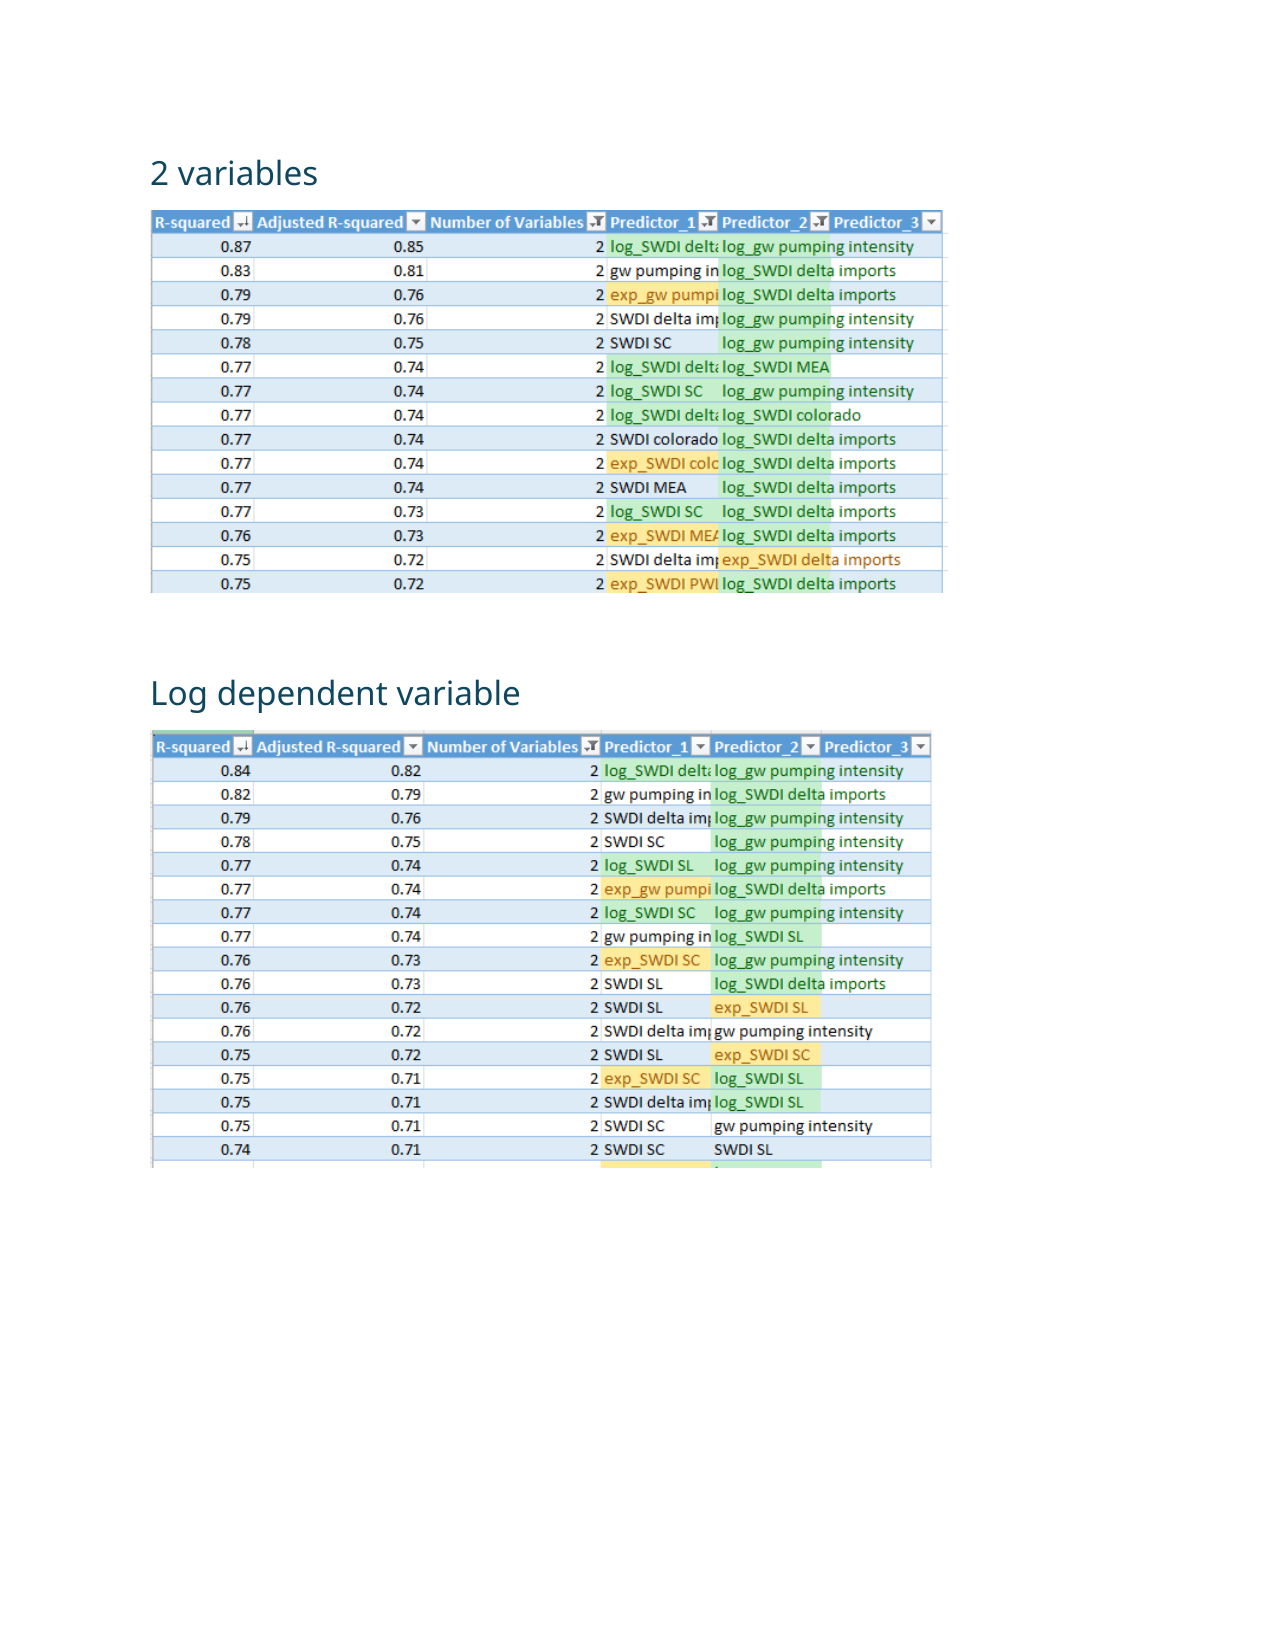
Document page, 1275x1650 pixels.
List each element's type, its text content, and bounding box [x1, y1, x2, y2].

picture [150, 730, 932, 1168]
subtitle 2 variables [150, 150, 1125, 195]
picture [150, 210, 949, 593]
subtitle Log dependent variable [150, 670, 1125, 715]
